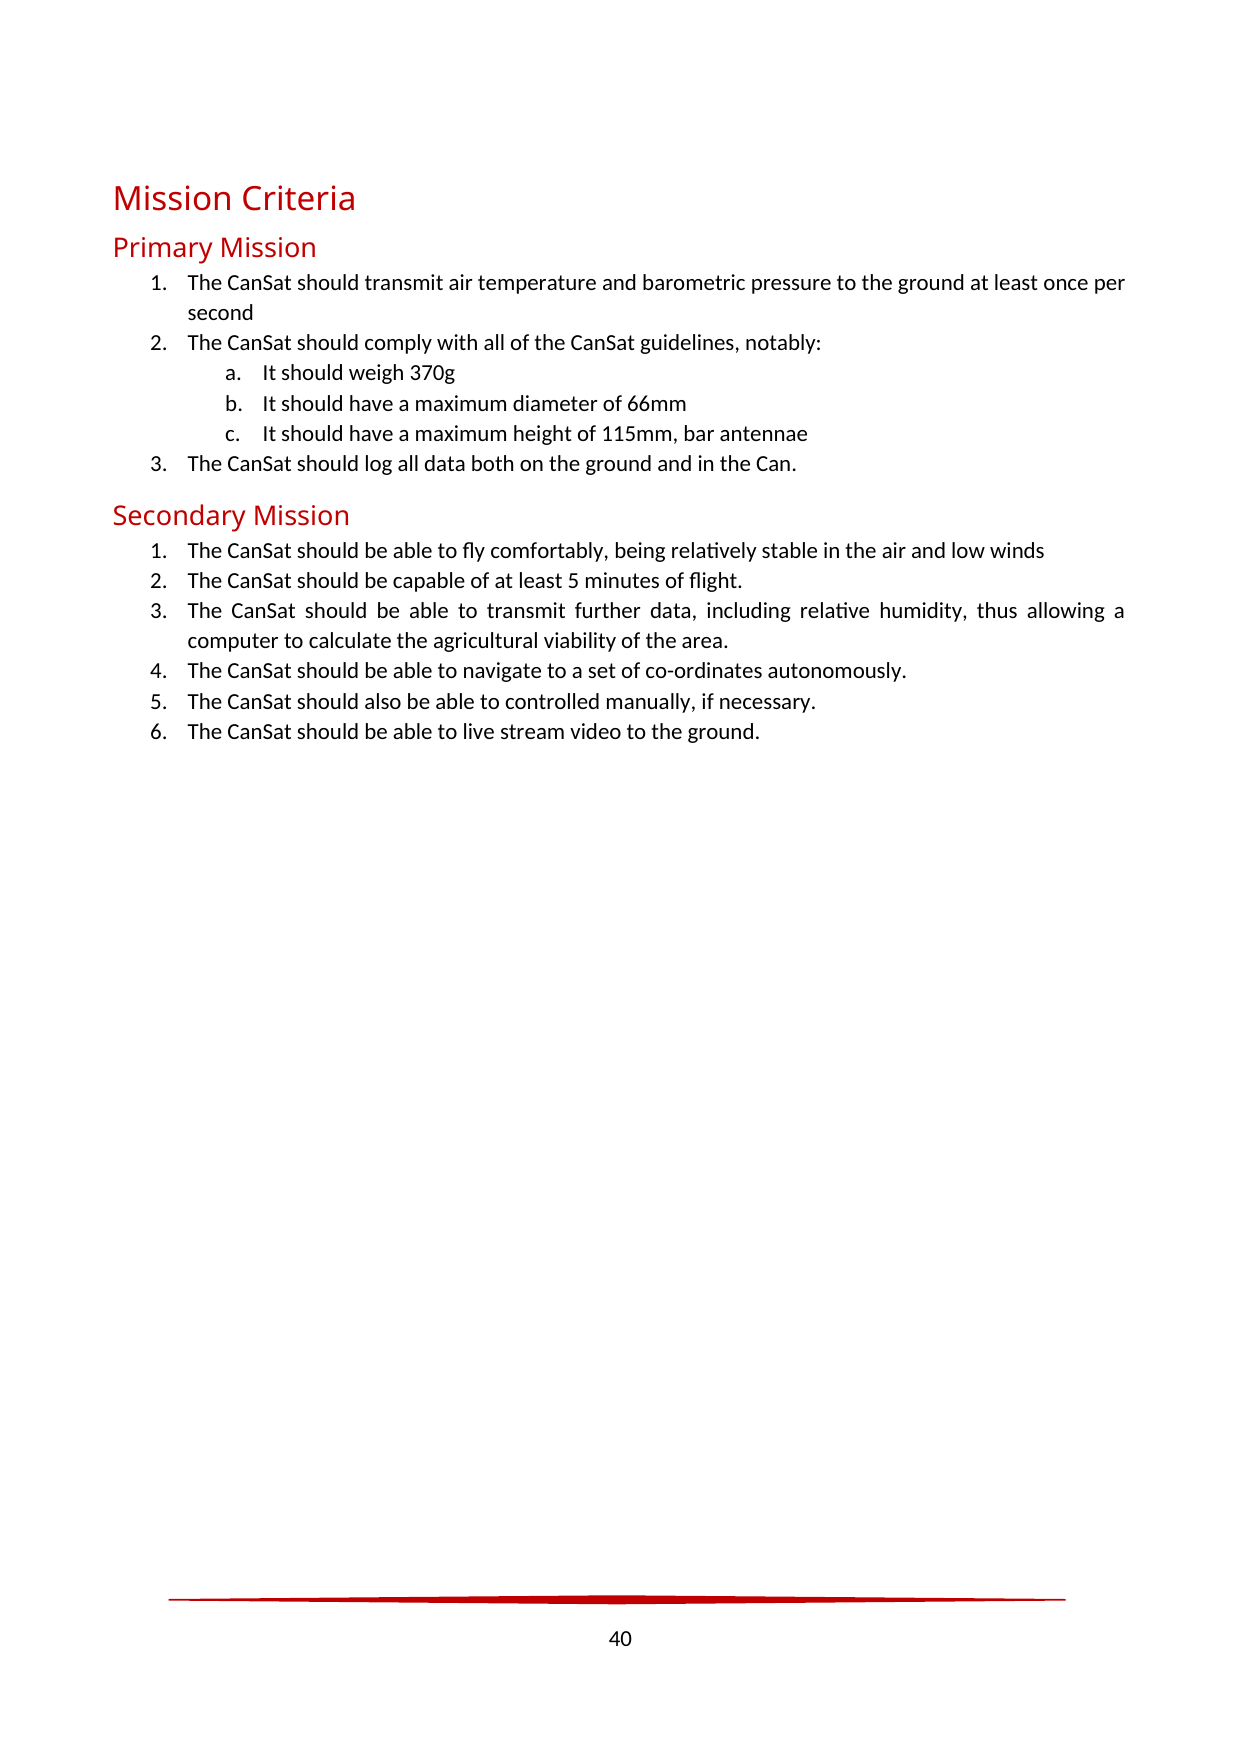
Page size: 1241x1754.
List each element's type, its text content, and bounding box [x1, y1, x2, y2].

list The CanSat should be able to transmit further data, including relative humidity, thus allowing a computer to calculate the agricultural viability of the area. [150, 596, 1128, 654]
list The CanSat should comply with all of the CanSat guidelines, notably: [150, 328, 1128, 356]
list The CanSat should be able to fly comfortably, being relatively stable in the air and low winds [150, 536, 1128, 564]
subtitle Primary Mission [112, 228, 1128, 265]
list It should have a maximum height of 115mm, bar antennae [225, 419, 1128, 447]
subtitle Mission Criteria [112, 175, 1128, 220]
list The CanSat should be capable of at least 5 minutes of flight. [150, 566, 1128, 594]
list It should have a maximum diameter of 66mm [225, 389, 1128, 417]
list The CanSat should also be able to controlled manually, if necessary. [150, 687, 1128, 715]
subtitle Secondary Mission [112, 496, 1128, 533]
list The CanSat should log all data both on the ground and in the Can. [150, 449, 1128, 477]
list The CanSat should be able to live stream video to the ground. [150, 717, 1128, 745]
list The CanSat should transmit air temperature and barometric pressure to the ground at least once per second [150, 268, 1128, 326]
list It should weigh 370g [225, 358, 1128, 387]
list The CanSat should be able to navigate to a set of co-ordinates autonomously. [150, 657, 1128, 685]
